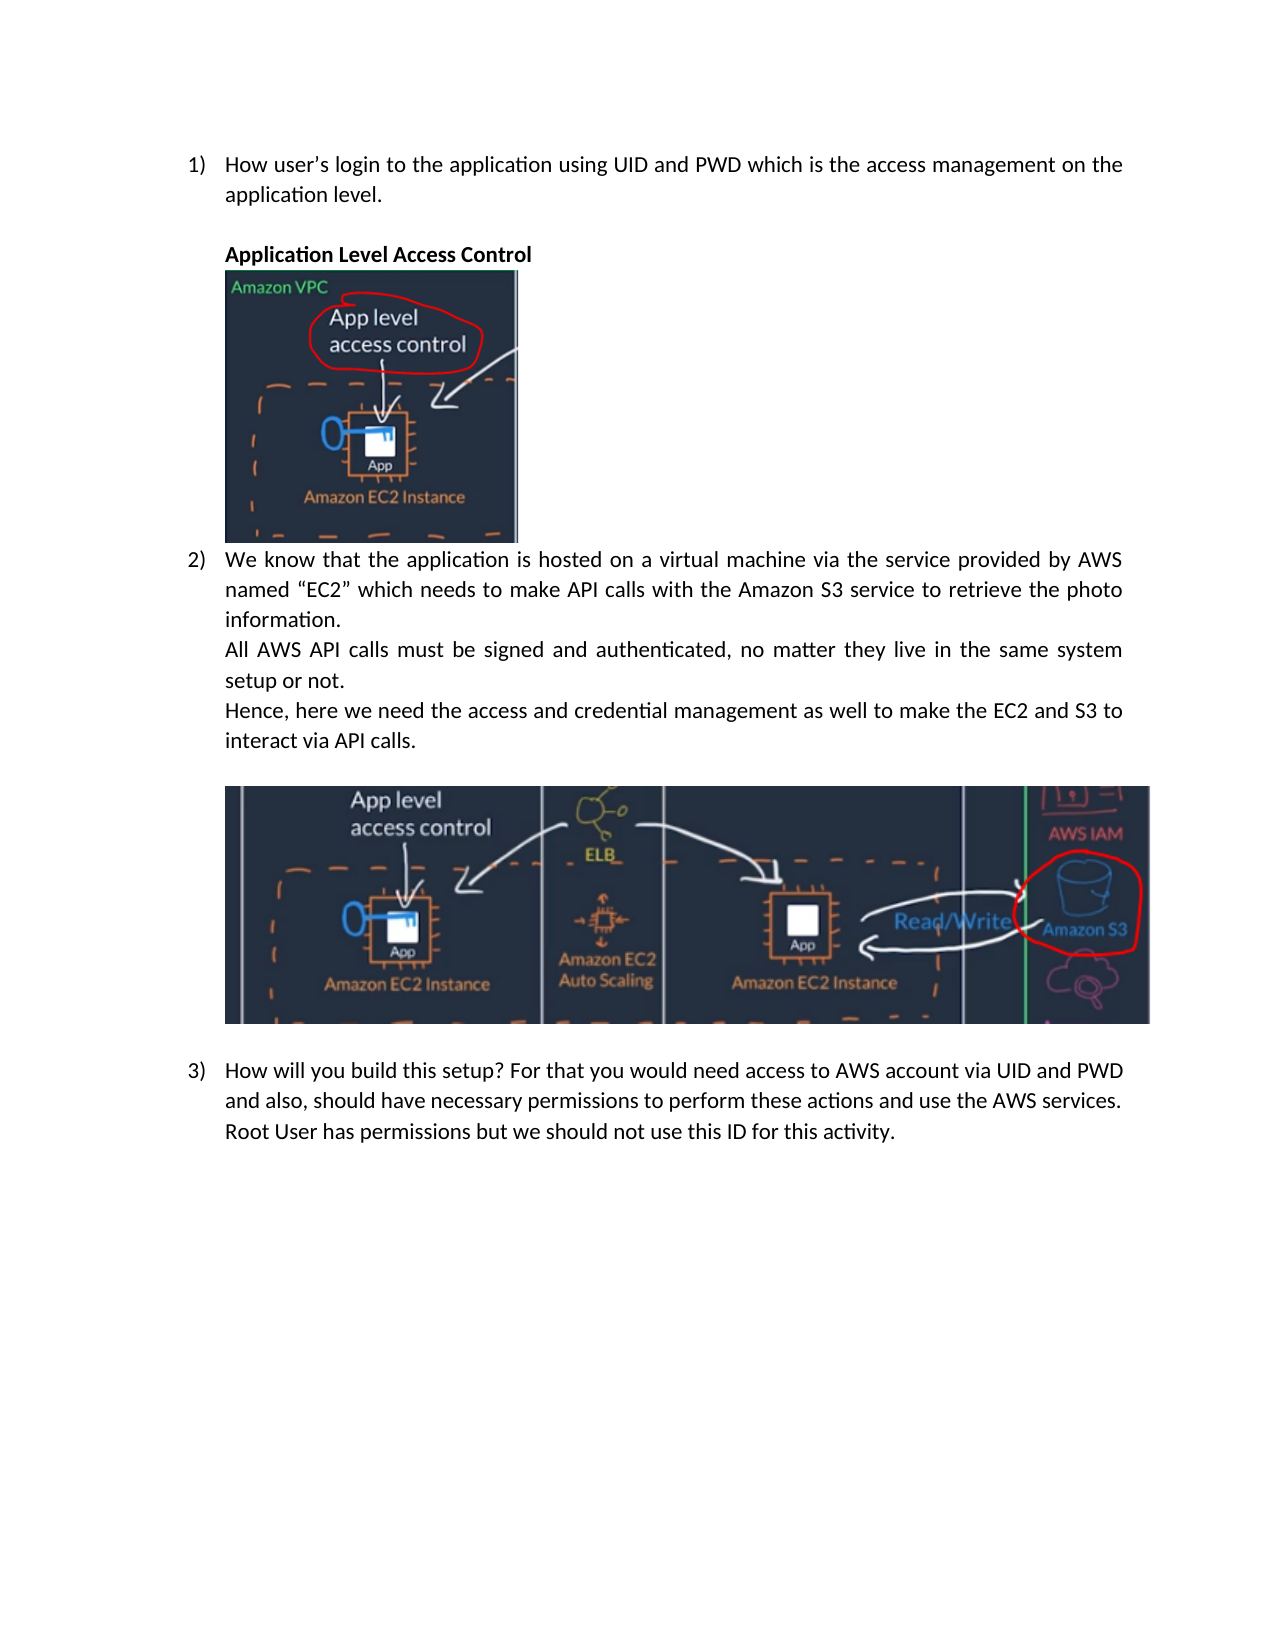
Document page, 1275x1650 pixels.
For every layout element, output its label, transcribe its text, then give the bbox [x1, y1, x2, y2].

list How user’s login to the application using UID and PWD which is the access management on the application level. [187, 150, 1125, 208]
picture [225, 270, 519, 543]
list How will you build this setup? For that you would need access to AWS account via UID and PWD and also, should have necessary permissions to perform these actions and use the AWS services. [187, 1056, 1125, 1115]
list Root User has permissions but we should not use this ID for this activity. [225, 1117, 1125, 1145]
list Application Level Access Control [225, 241, 1125, 269]
list We know that the application is hosted on a virtual machine via the service provided by AWS named “EC2” which needs to make API calls with the Amazon S3 service to retrieve the photo information. [187, 545, 1125, 633]
list Hence, here we need the access and credential management as well to make the EC2 and S3 to interact via API calls. [225, 696, 1125, 754]
picture [225, 786, 1150, 1024]
list All AWS API calls must be signed and authenticated, no matter they live in the same system setup or not. [225, 636, 1125, 694]
